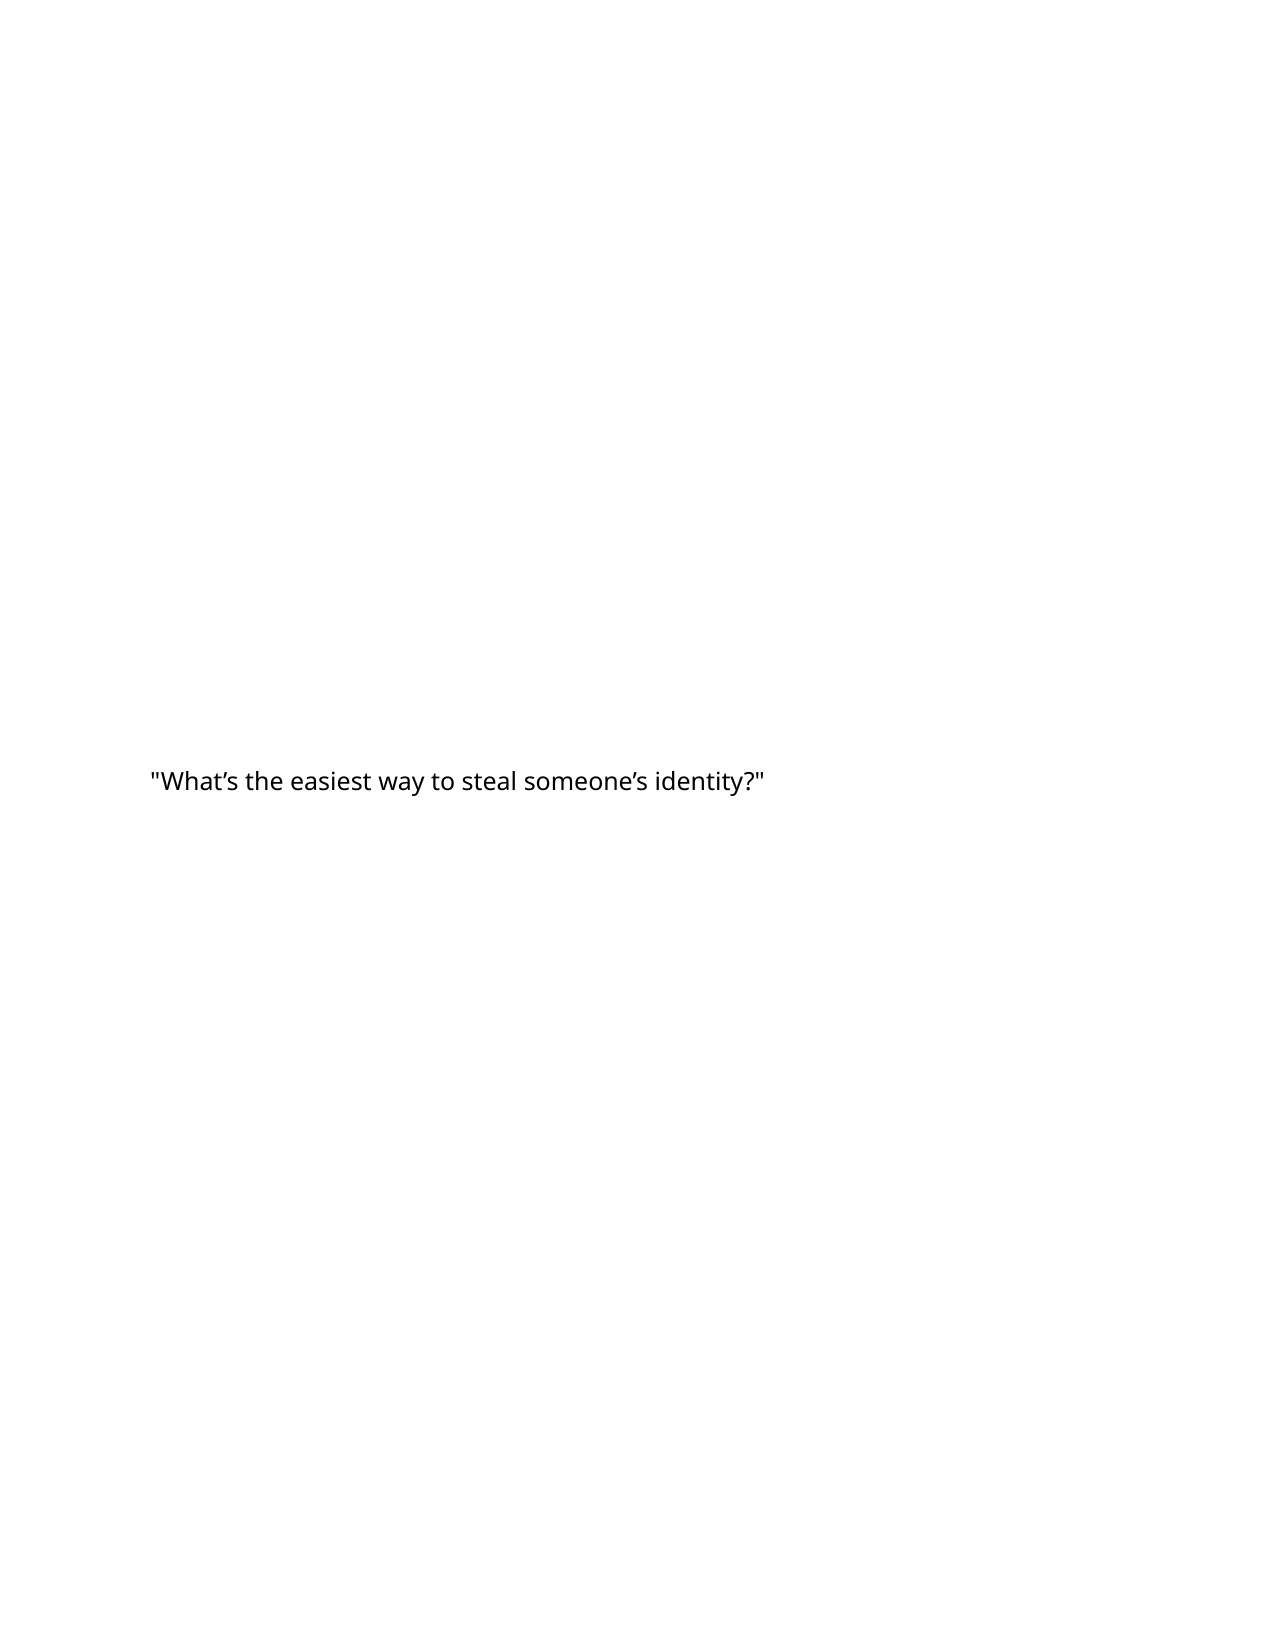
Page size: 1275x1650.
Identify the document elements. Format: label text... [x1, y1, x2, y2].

text "What’s the easiest way to steal someone’s identity?" [150, 763, 1125, 797]
